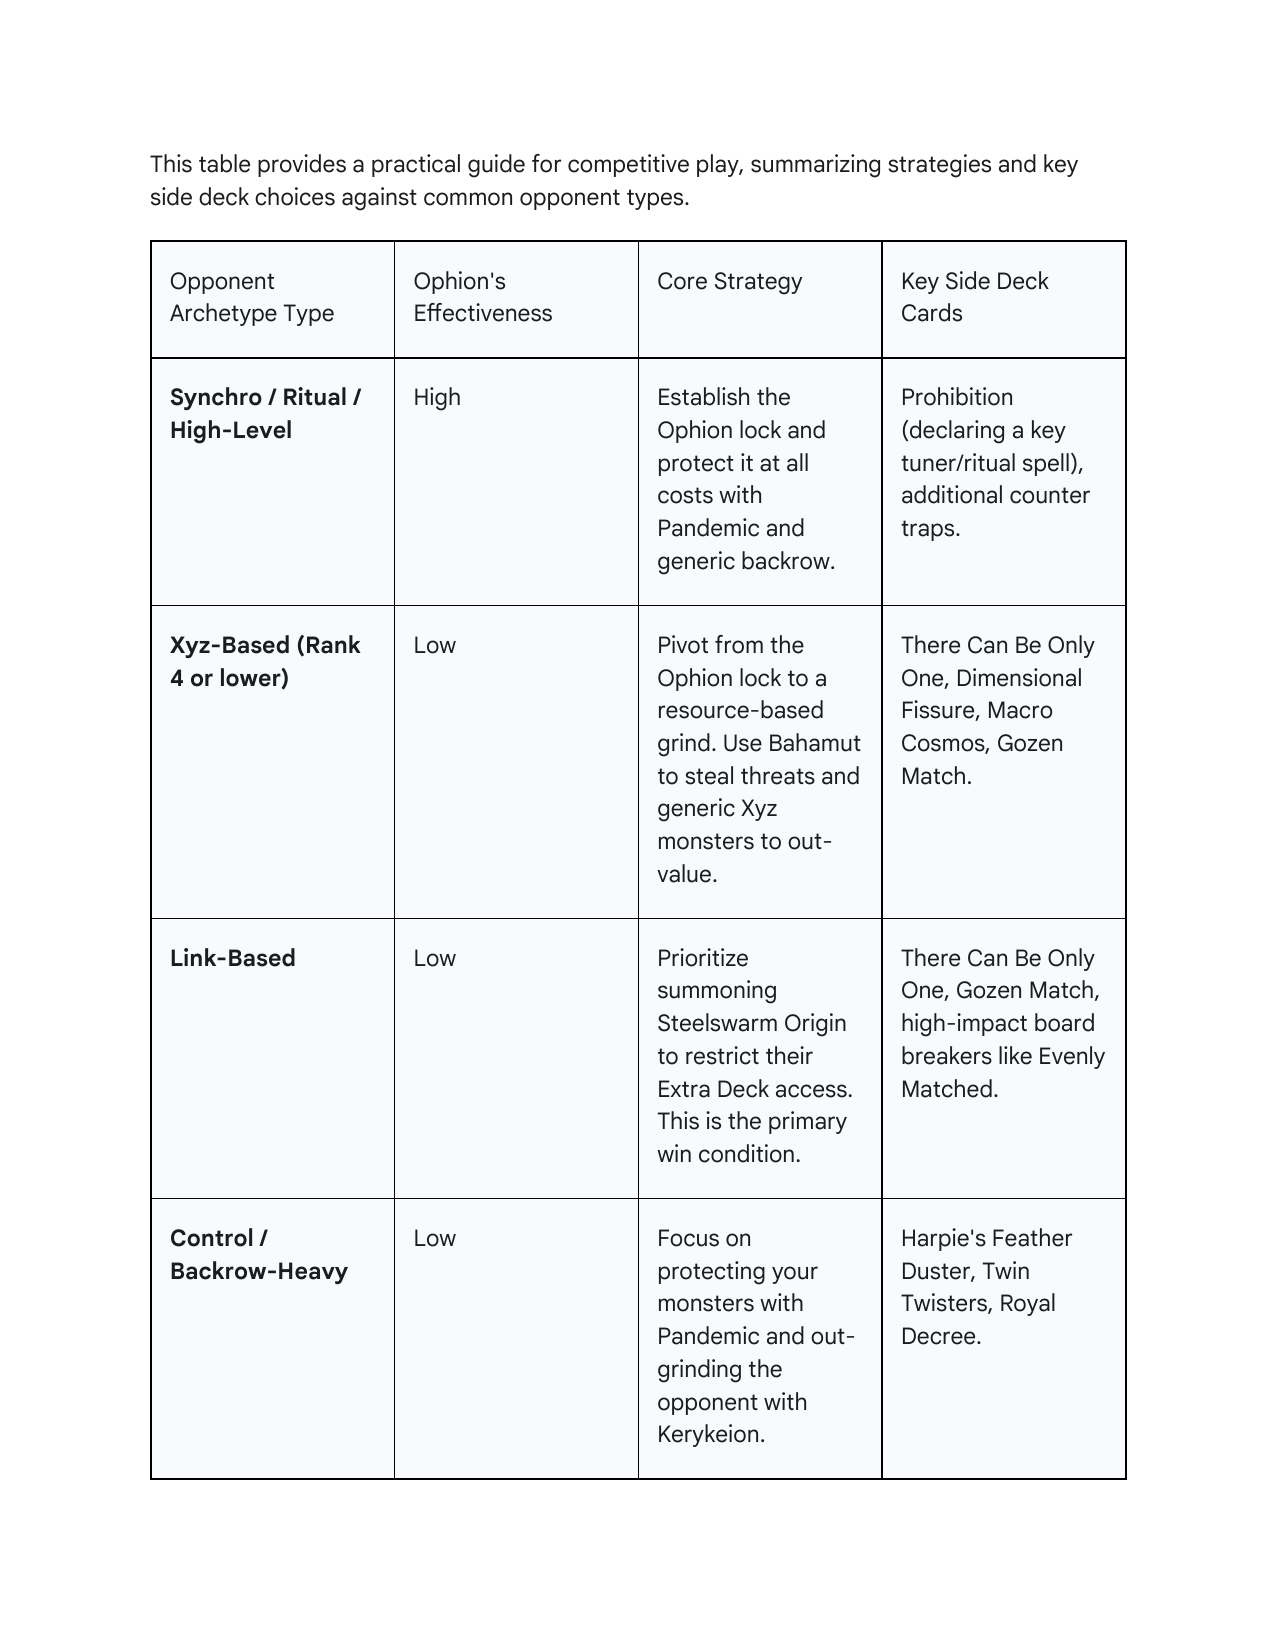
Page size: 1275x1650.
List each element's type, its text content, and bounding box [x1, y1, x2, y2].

table_cell Establish the Ophion lock and protect it at all costs with Pandemic and generic backrow. [639, 359, 881, 604]
table_header Key Side Deck Cards [883, 242, 1125, 357]
table_cell Harpie's Feather Duster, Twin Twisters, Royal Decree. [883, 1199, 1125, 1478]
table_header Opponent Archetype Type [152, 242, 394, 357]
text This table provides a practical guide for competitive play, summarizing strategies and key side deck choices against common opponent types. [150, 150, 1125, 211]
table_cell Low [395, 919, 638, 1198]
table_cell Link-Based [152, 919, 394, 1198]
table_cell There Can Be Only One, Gozen Match, high-impact board breakers like Evenly Matched. [883, 919, 1125, 1198]
table_header Core Strategy [639, 242, 881, 357]
table_cell Control / Backrow-Heavy [152, 1199, 394, 1478]
table_cell Prioritize summoning Steelswarm Origin to restrict their Extra Deck access. This is the primary win condition. [639, 919, 881, 1198]
table_cell Xyz-Based (Rank 4 or lower) [152, 606, 394, 917]
table_cell Synchro / Ritual / High-Level [152, 359, 394, 604]
table_cell There Can Be Only One, Dimensional Fissure, Macro Cosmos, Gozen Match. [883, 606, 1125, 917]
table_cell Focus on protecting your monsters with Pandemic and out-grinding the opponent with Kerykeion. [639, 1199, 881, 1478]
table_cell Low [395, 1199, 638, 1478]
table_cell Prohibition (declaring a key tuner/ritual spell), additional counter traps. [883, 359, 1125, 604]
table_cell Low [395, 606, 638, 917]
table_cell Pivot from the Ophion lock to a resource-based grind. Use Bahamut to steal threats and generic Xyz monsters to out-value. [639, 606, 881, 917]
table_cell High [395, 359, 638, 604]
table_header Ophion's Effectiveness [395, 242, 638, 357]
